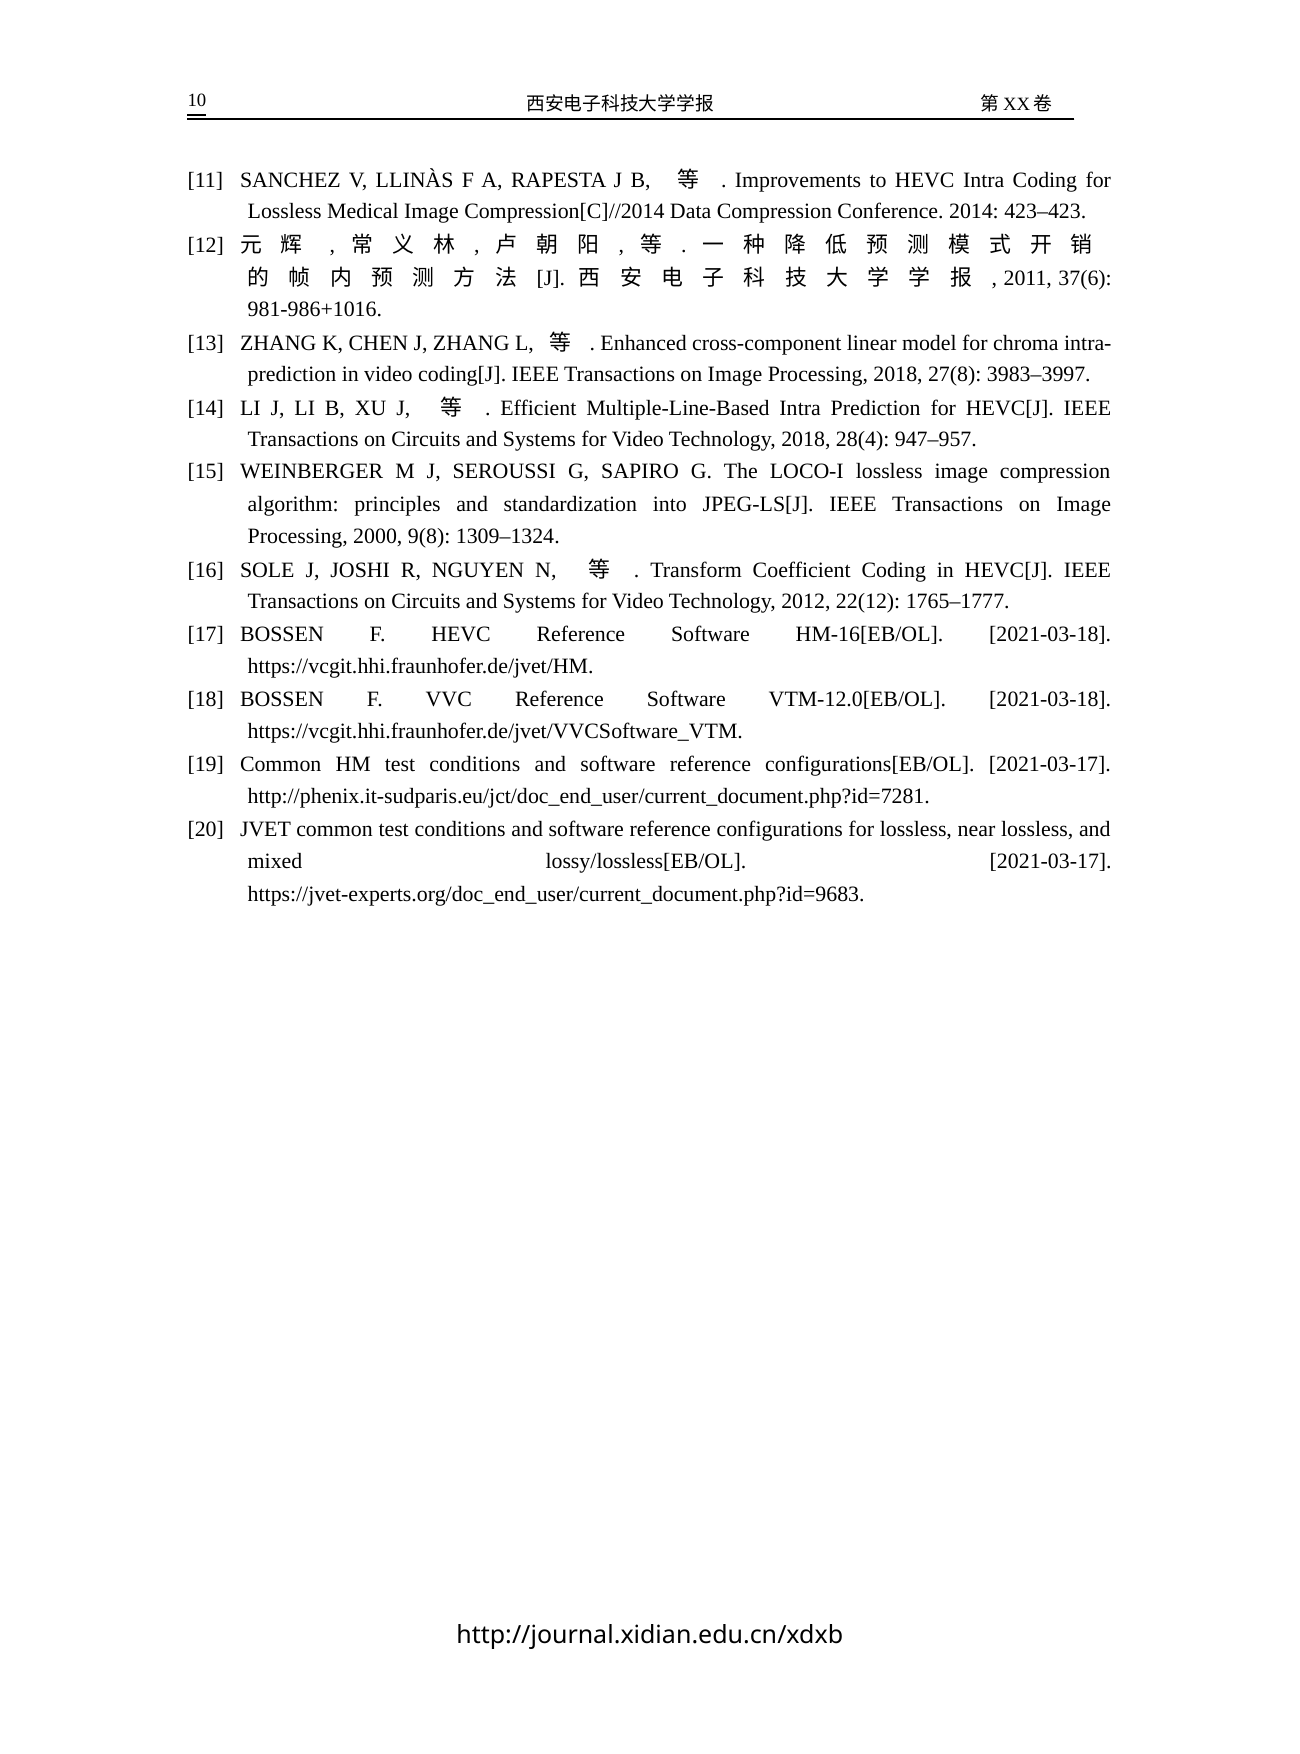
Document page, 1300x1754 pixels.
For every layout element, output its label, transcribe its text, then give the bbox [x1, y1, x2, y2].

text [18] BOSSEN F. VVC Reference Software VTM-12.0[EB/OL]. [2021-03-18]. https://vcgit.hhi.fraunhofer.de/jvet/VVCSoftware_VTM. [187, 682, 1112, 747]
text [11] SANCHEZ V, LLINÀS F A, RAPESTA J B, 等. Improvements to HEVC Intra Coding for Lossless Medical Image Compression[C]//2014 Data Compression Conference. 2014: 423–423. [187, 162, 1112, 227]
text [14] LI J, LI B, XU J, 等. Efficient Multiple-Line-Based Intra Prediction for HEVC[J]. IEEE Transactions on Circuits and Systems for Video Technology, 2018, 28(4): 947–957. [187, 389, 1112, 454]
text [17] BOSSEN F. HEVC Reference Software HM-16[EB/OL]. [2021-03-18]. https://vcgit.hhi.fraunhofer.de/jvet/HM. [187, 617, 1112, 682]
text [13] ZHANG K, CHEN J, ZHANG L, 等. Enhanced cross-component linear model for chroma intra-prediction in video coding[J]. IEEE Transactions on Image Processing, 2018, 27(8): 3983–3997. [187, 324, 1112, 389]
text [15] WEINBERGER M J, SEROUSSI G, SAPIRO G. The LOCO-I lossless image compression algorithm: principles and standardization into JPEG-LS[J]. IEEE Transactions on Image Processing, 2000, 9(8): 1309–1324. [187, 454, 1112, 552]
text [20] JVET common test conditions and software reference configurations for lossless, near lossless, and mixed lossy/lossless[EB/OL]. [2021-03-17]. https://jvet-experts.org/doc_end_user/current_document.php?id=9683. [187, 812, 1112, 909]
text [12] 元辉, 常义林, 卢朝阳, 等. 一种降低预测模式开销的帧内预测方法[J]. 西安电子科技大学学报, 2011, 37(6): 981-986+1016. [187, 227, 1112, 324]
text [16] SOLE J, JOSHI R, NGUYEN N, 等. Transform Coefficient Coding in HEVC[J]. IEEE Transactions on Circuits and Systems for Video Technology, 2012, 22(12): 1765–1777. [187, 552, 1112, 617]
text [19] Common HM test conditions and software reference configurations[EB/OL]. [2021-03-17]. http://phenix.it-sudparis.eu/jct/doc_end_user/current_document.php?id=7281. [187, 747, 1112, 812]
